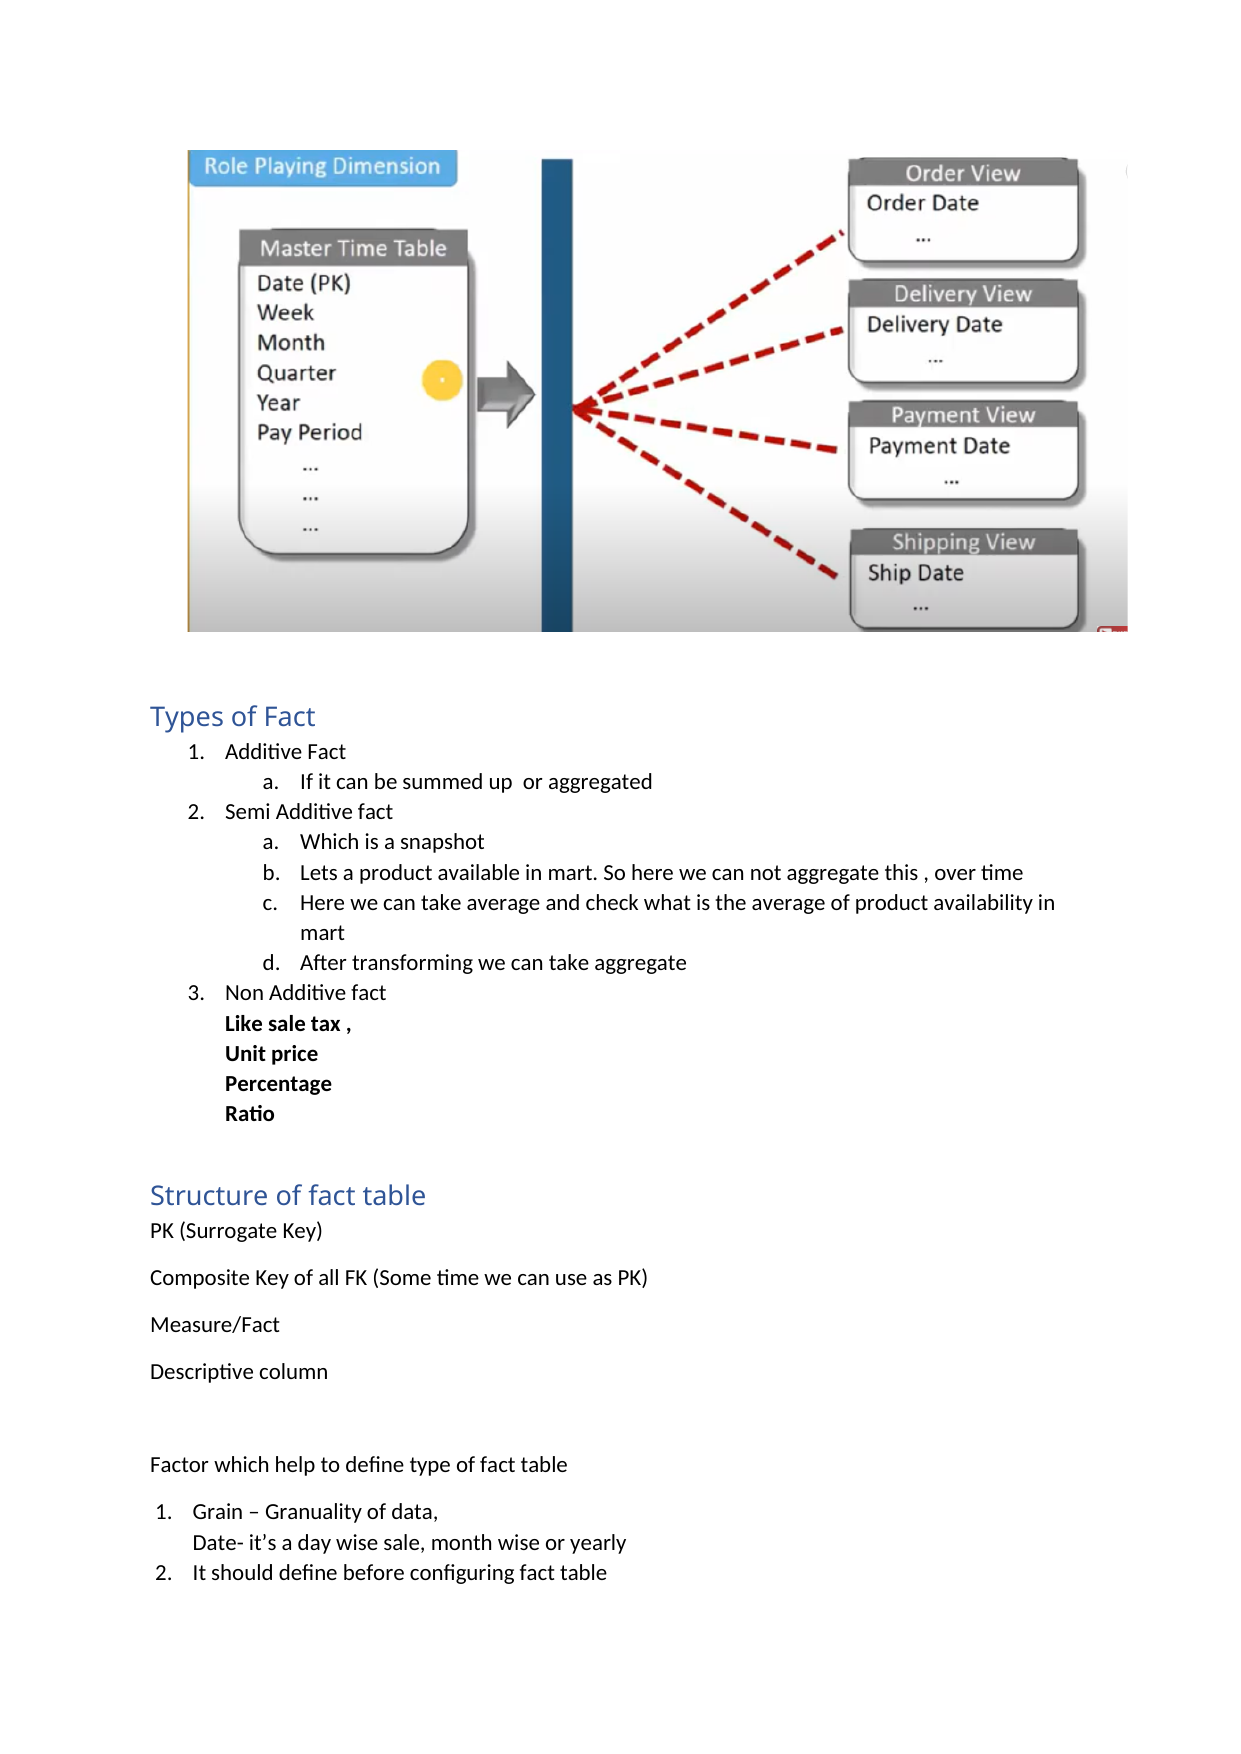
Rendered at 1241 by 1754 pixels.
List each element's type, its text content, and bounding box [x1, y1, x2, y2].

list If it can be summed up or aggregated [262, 767, 1090, 795]
list Grain – Granuality of data, Date- it’s a day wise sale, month wise or yearly [155, 1497, 1090, 1556]
list Ratio [225, 1099, 1090, 1127]
text Descriptive column [150, 1357, 1090, 1385]
picture [187, 150, 1128, 632]
list Non Additive fact [187, 978, 1090, 1006]
list After transforming we can take aggregate [262, 948, 1090, 976]
list Here we can take average and check what is the average of product availability in mart [262, 888, 1090, 946]
list Semi Additive fact [187, 797, 1090, 825]
list Unit price [225, 1039, 1090, 1067]
list Additive Fact [187, 737, 1090, 765]
list Lets a product available in mart. So here we can not aggregate this , over time [262, 858, 1090, 886]
text Measure/Fact [150, 1310, 1090, 1338]
list Which is a snapshot [262, 827, 1090, 855]
subtitle Structure of fact table [150, 1176, 1090, 1213]
text Composite Key of all FK (Some time we can use as PK) [150, 1263, 1090, 1291]
subtitle Types of Fact [150, 697, 1090, 734]
text Factor which help to define type of fact table [150, 1451, 1090, 1478]
list Like sale tax , [225, 1009, 1090, 1037]
text PK (Surrogate Key) [150, 1216, 1090, 1244]
list Percentage [225, 1069, 1090, 1097]
list It should define before configuring fact table [155, 1558, 1090, 1586]
